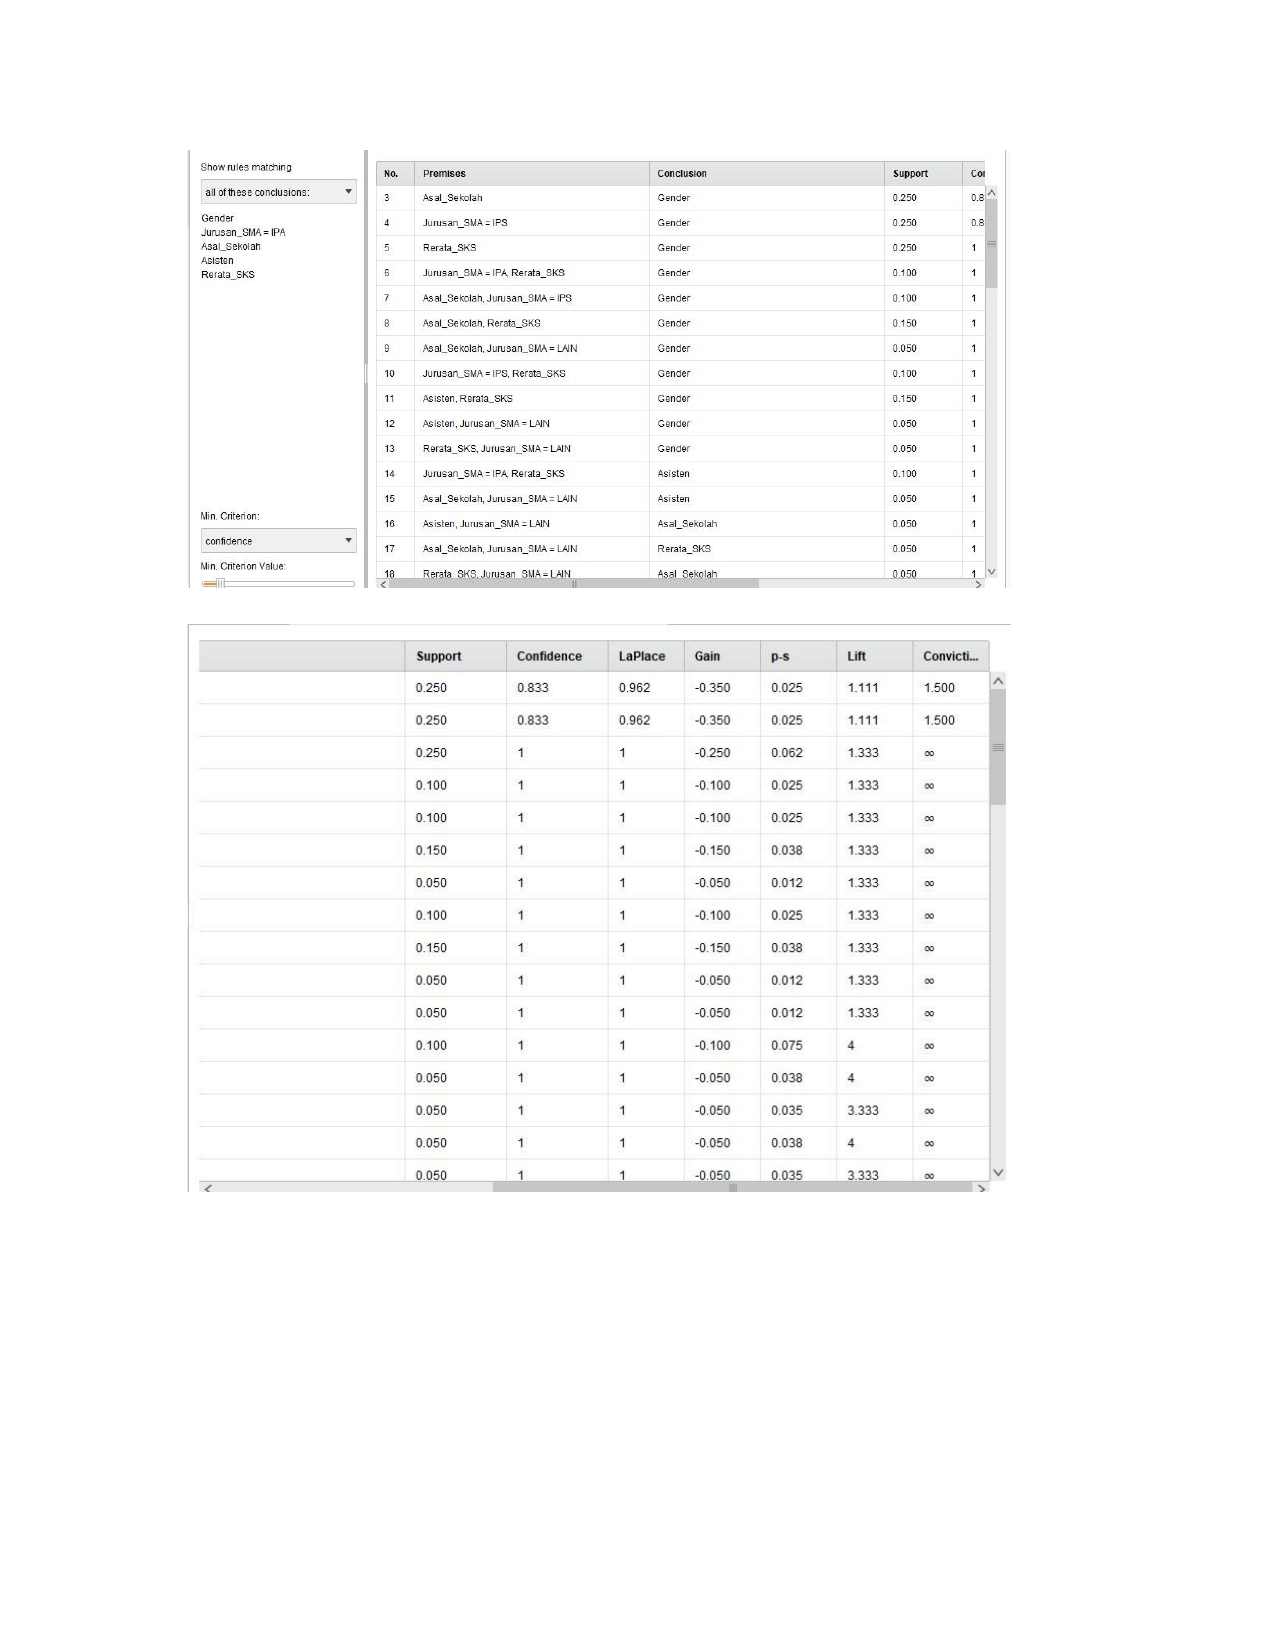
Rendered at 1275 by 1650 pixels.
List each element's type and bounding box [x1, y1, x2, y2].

picture [187, 150, 1012, 588]
picture [187, 624, 1011, 1192]
